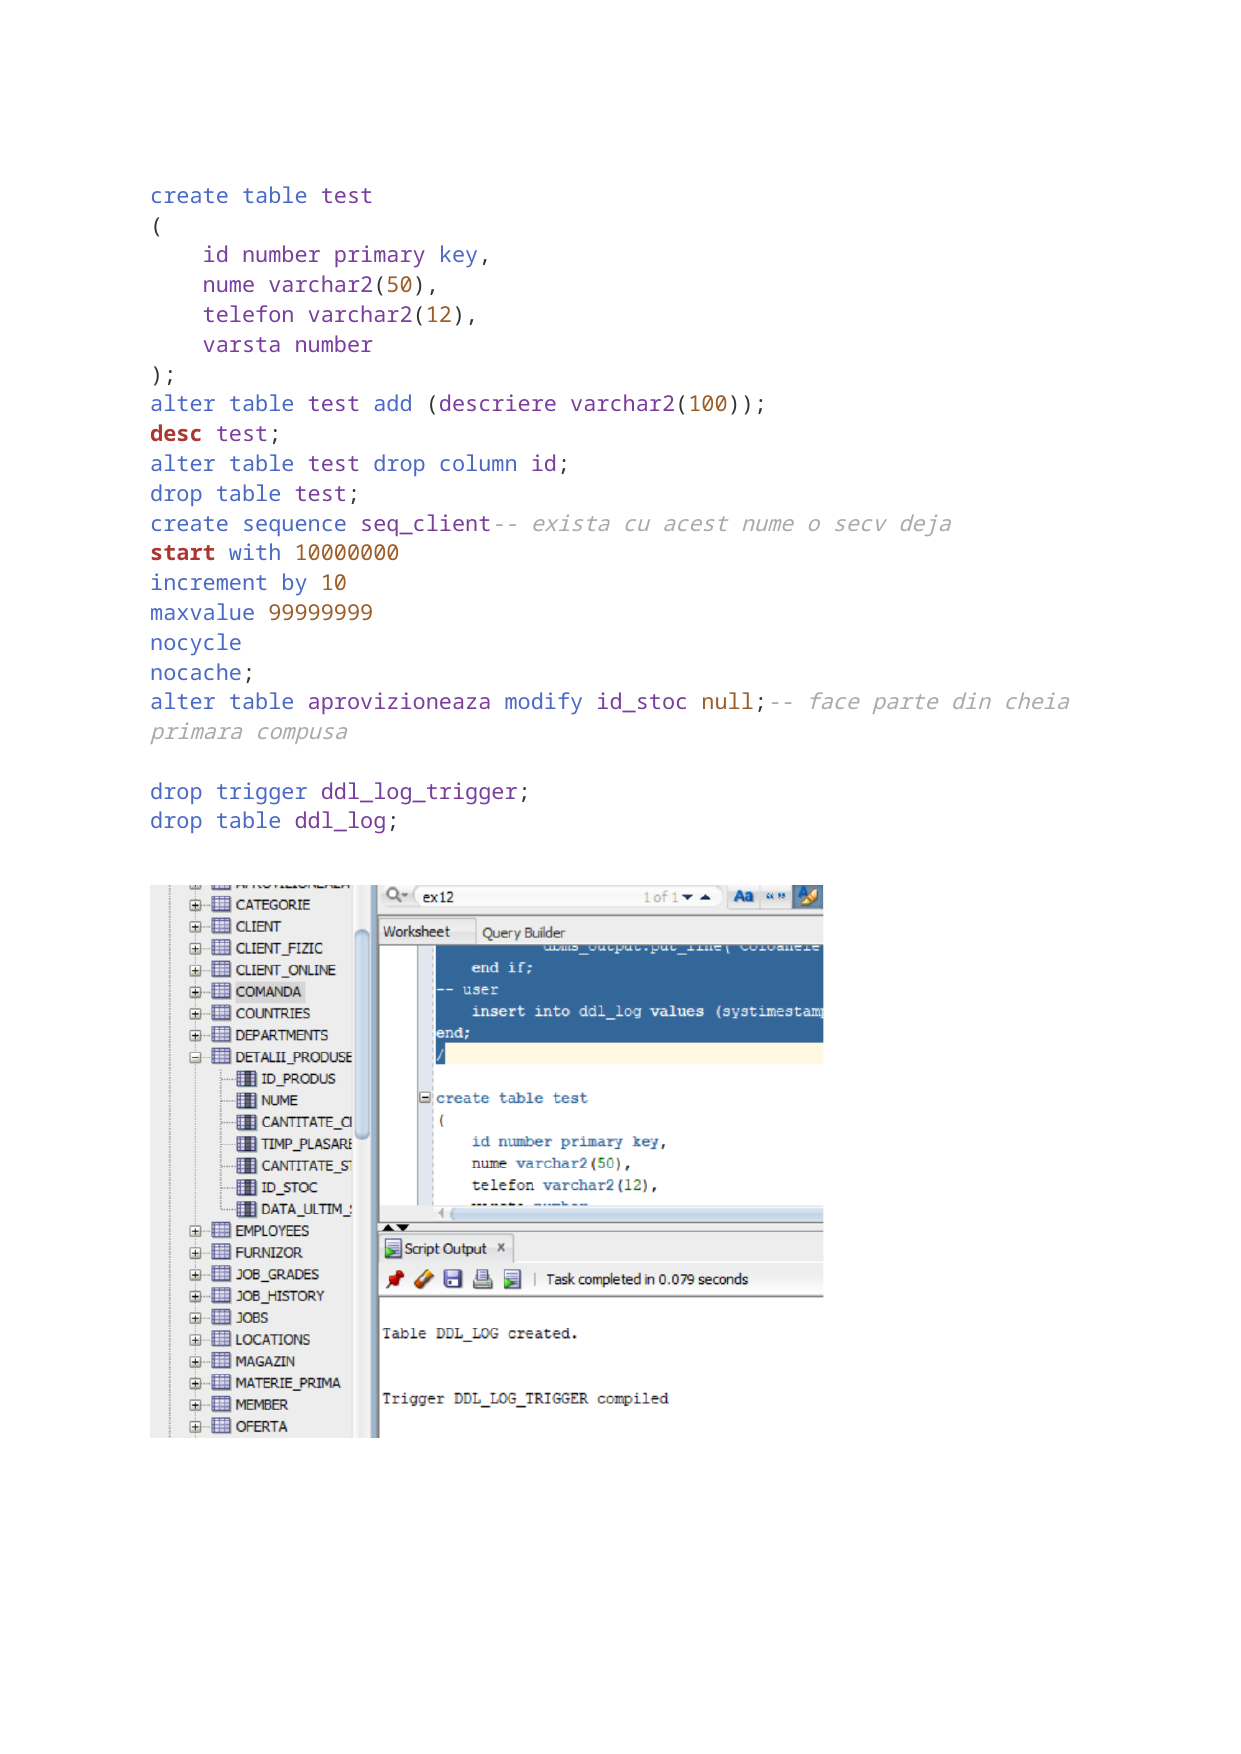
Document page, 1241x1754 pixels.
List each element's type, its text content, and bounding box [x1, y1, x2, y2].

text ( [150, 209, 1090, 239]
text increment by 10 [150, 567, 1090, 597]
picture [150, 885, 824, 1438]
text alter table test add (descriere varchar2(100)); [150, 388, 1090, 418]
text nume varchar2(50), [150, 269, 1090, 299]
text alter table test drop column id; [150, 448, 1090, 478]
text desc test; [150, 418, 1090, 448]
text create table test [150, 180, 1090, 209]
text id number primary key, [150, 239, 1090, 269]
text nocache; [150, 656, 1090, 686]
text varsta number [150, 329, 1090, 358]
text nocycle [150, 627, 1090, 656]
text telefon varchar2(12), [150, 299, 1090, 329]
text drop table test; [150, 478, 1090, 507]
text maxvalue 99999999 [150, 597, 1090, 627]
text ); [150, 358, 1090, 388]
text drop table ddl_log; [150, 805, 1090, 835]
text alter table aprovizioneaza modify id_stoc null;-- face parte din cheia primara compusa [150, 686, 1090, 746]
text create sequence seq_client-- exista cu acest nume o secv deja [150, 507, 1090, 537]
text drop trigger ddl_log_trigger; [150, 776, 1090, 805]
text start with 10000000 [150, 537, 1090, 567]
